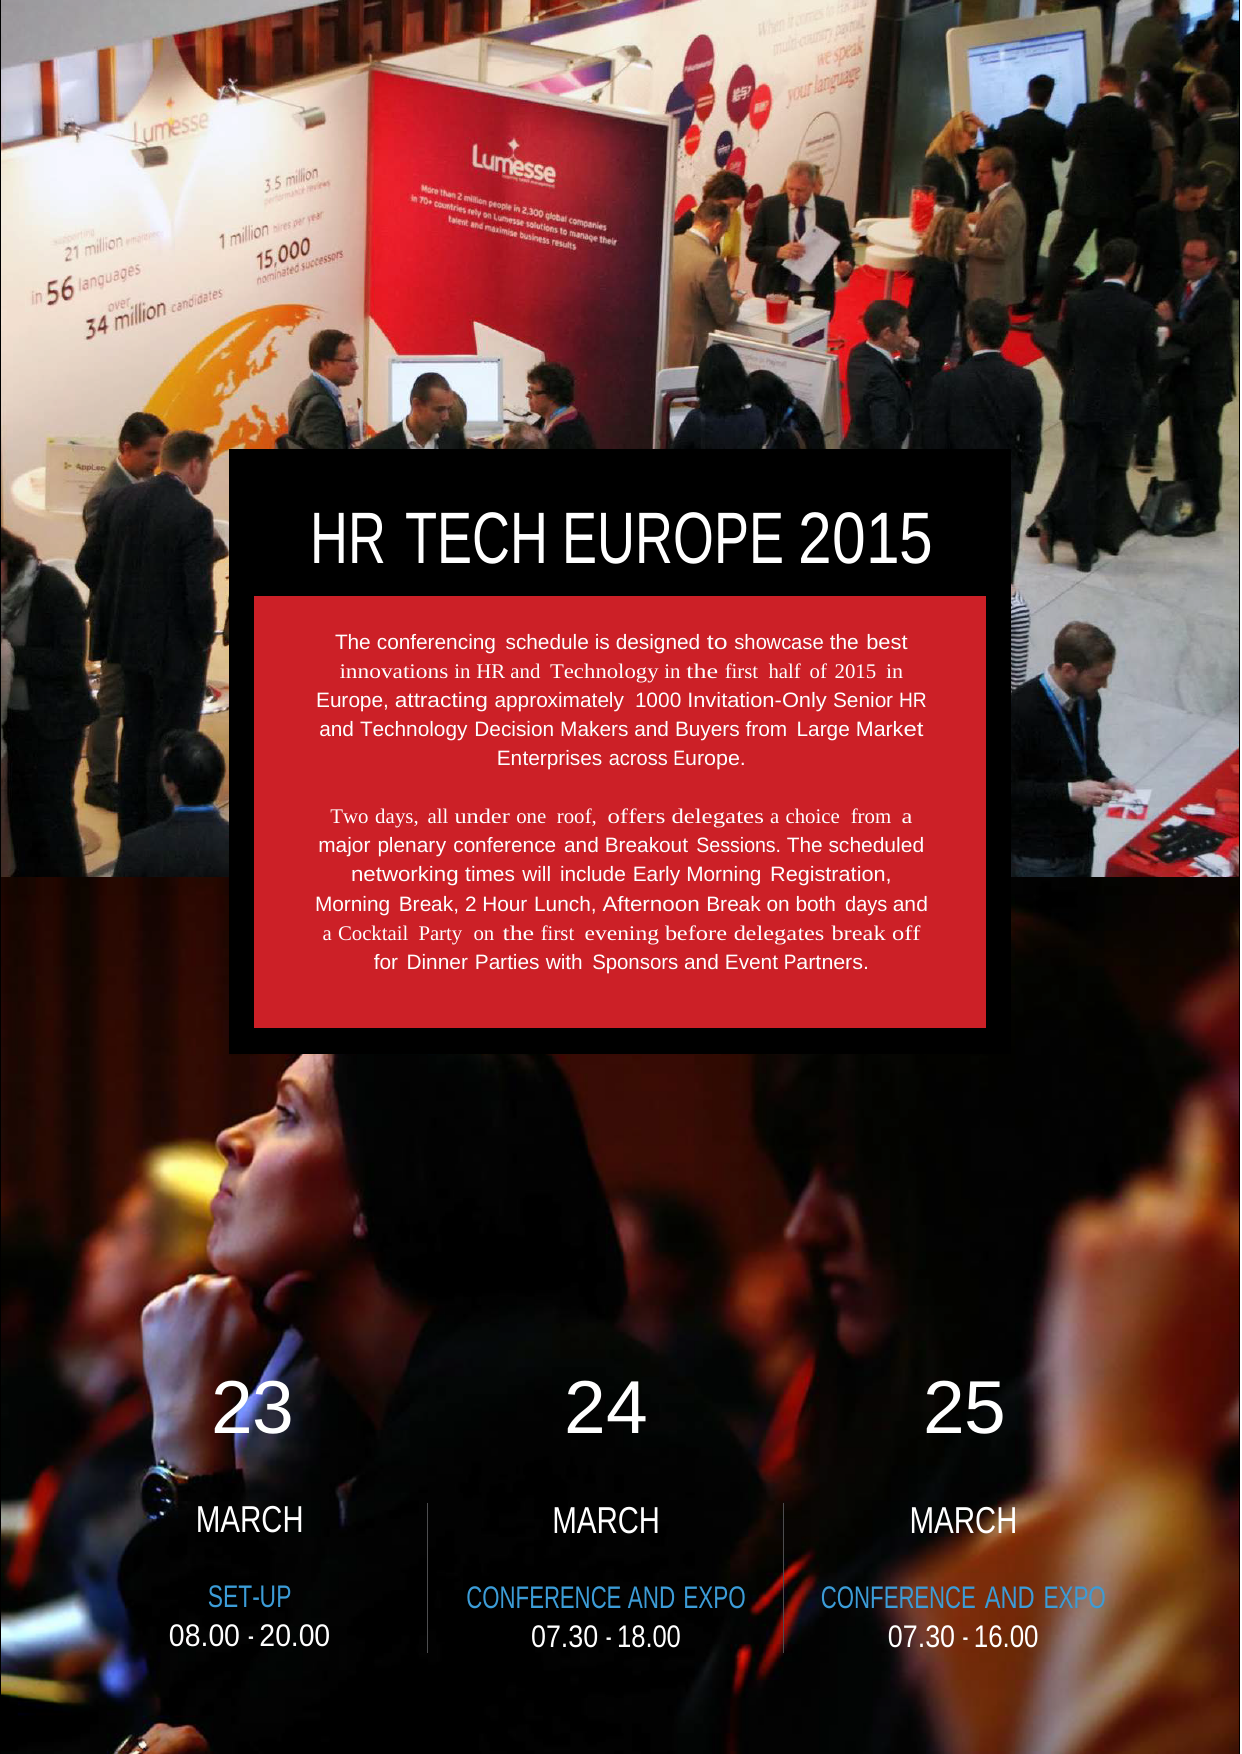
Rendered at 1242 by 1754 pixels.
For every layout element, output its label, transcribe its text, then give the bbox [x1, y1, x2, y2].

text 08.00 - 20.00 [164, 1617, 334, 1653]
text HR TECH EUROPE 2015 [301, 500, 943, 579]
text MARCH [189, 1498, 309, 1541]
text SET-UP [202, 1578, 297, 1614]
text MARCH [546, 1498, 666, 1542]
text 07.30 - 16.00 [882, 1618, 1044, 1654]
picture [1, 0, 1239, 1754]
text The conferencing schedule is designed to showcase the best innovations in HR and Technology in the first half of 2015 in Europe, attracting approximately 1000 Invitation-Only Senior HR and Technology Decision Makers and Buyers from Large Market Enterprises across Europe. [314, 630, 928, 769]
text CONFERENCE AND EXPO [817, 1579, 1109, 1615]
text 23 24 25 [211, 1367, 1117, 1449]
text 07.30 - 18.00 [526, 1618, 685, 1654]
text MARCH [902, 1498, 1024, 1542]
text CONFERENCE AND EXPO [460, 1579, 752, 1615]
text Two days, all under one roof, offers delegates a choice from a major plenary conference and Breakout Sessions. The scheduled networking times will include Early Morning Registration, Morning Break, 2 Hour Lunch, Afternoon Break on both days and a Cocktail Party on the first evening before delegates break off for Dinner Parties with Sponsors and Event Partners. [314, 800, 928, 975]
